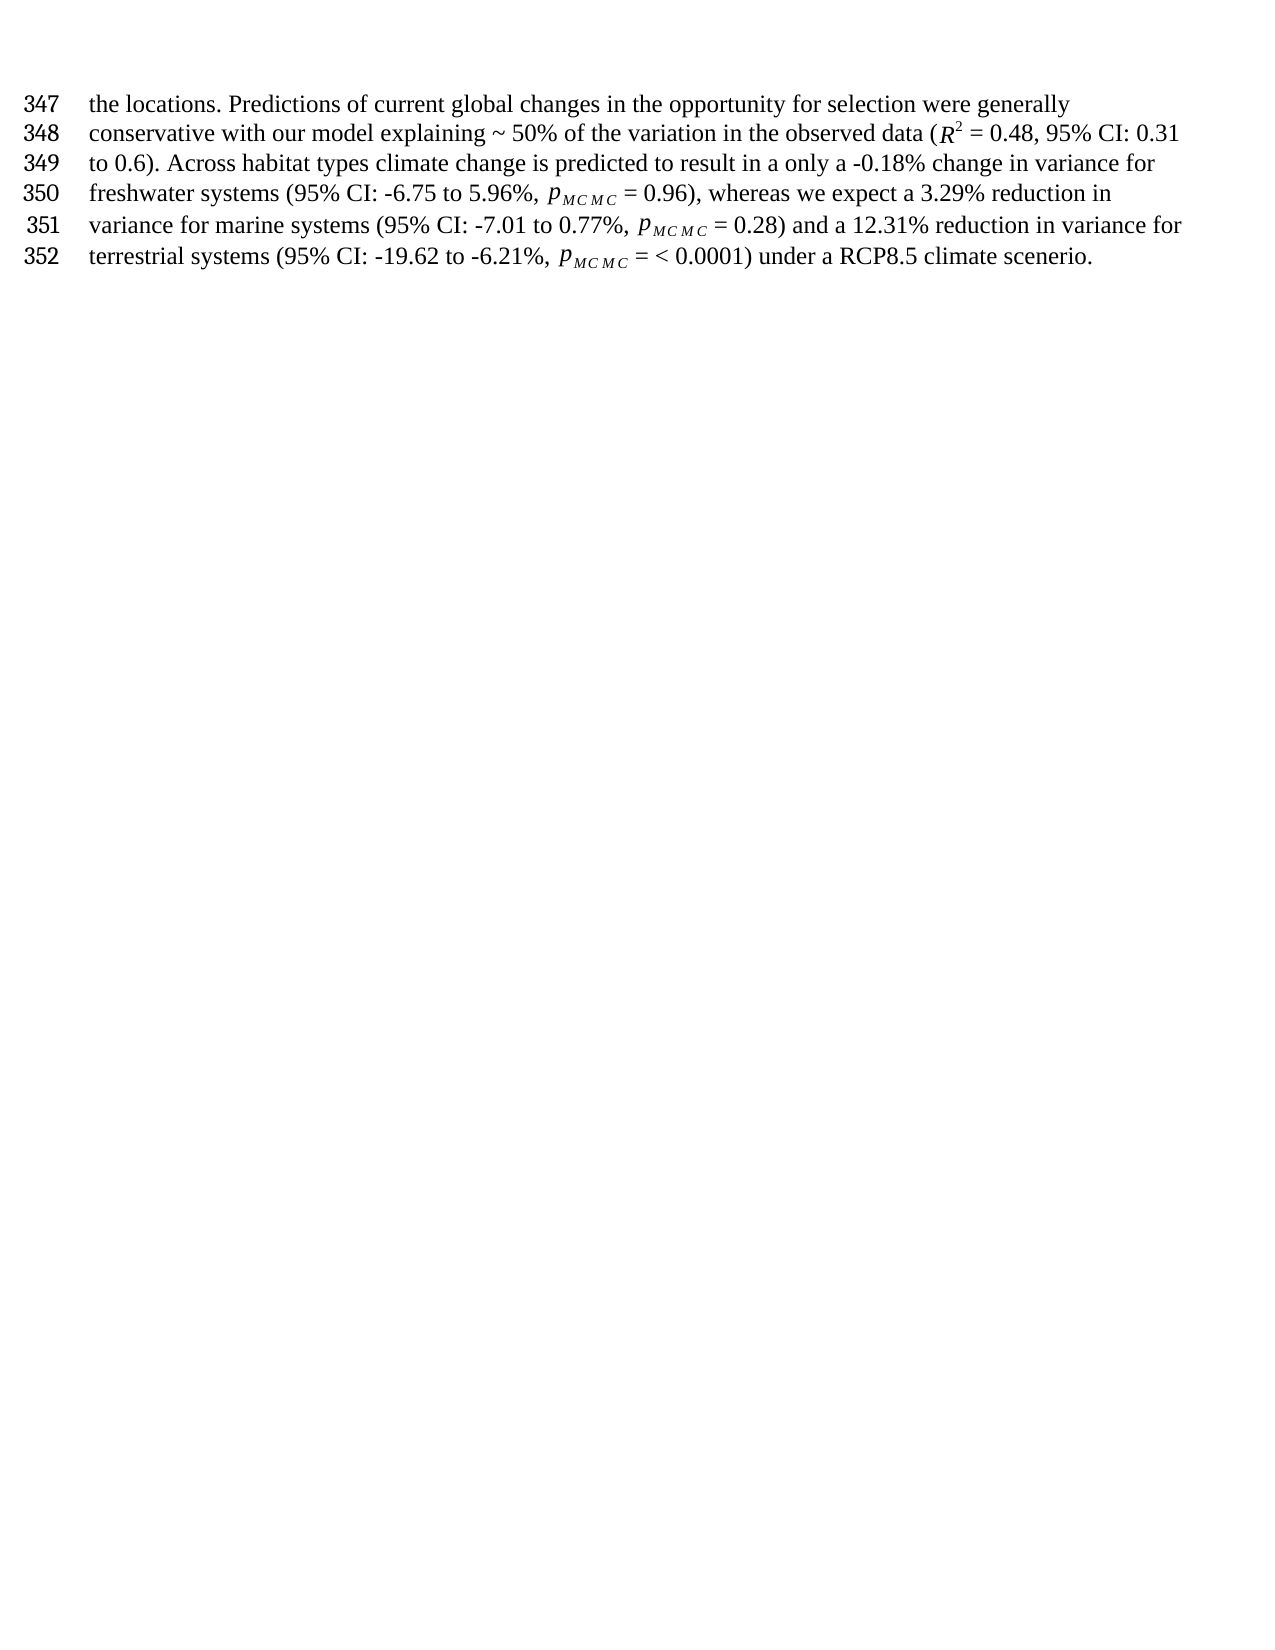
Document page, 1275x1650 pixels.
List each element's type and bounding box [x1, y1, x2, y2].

text [89, 89, 1186, 271]
